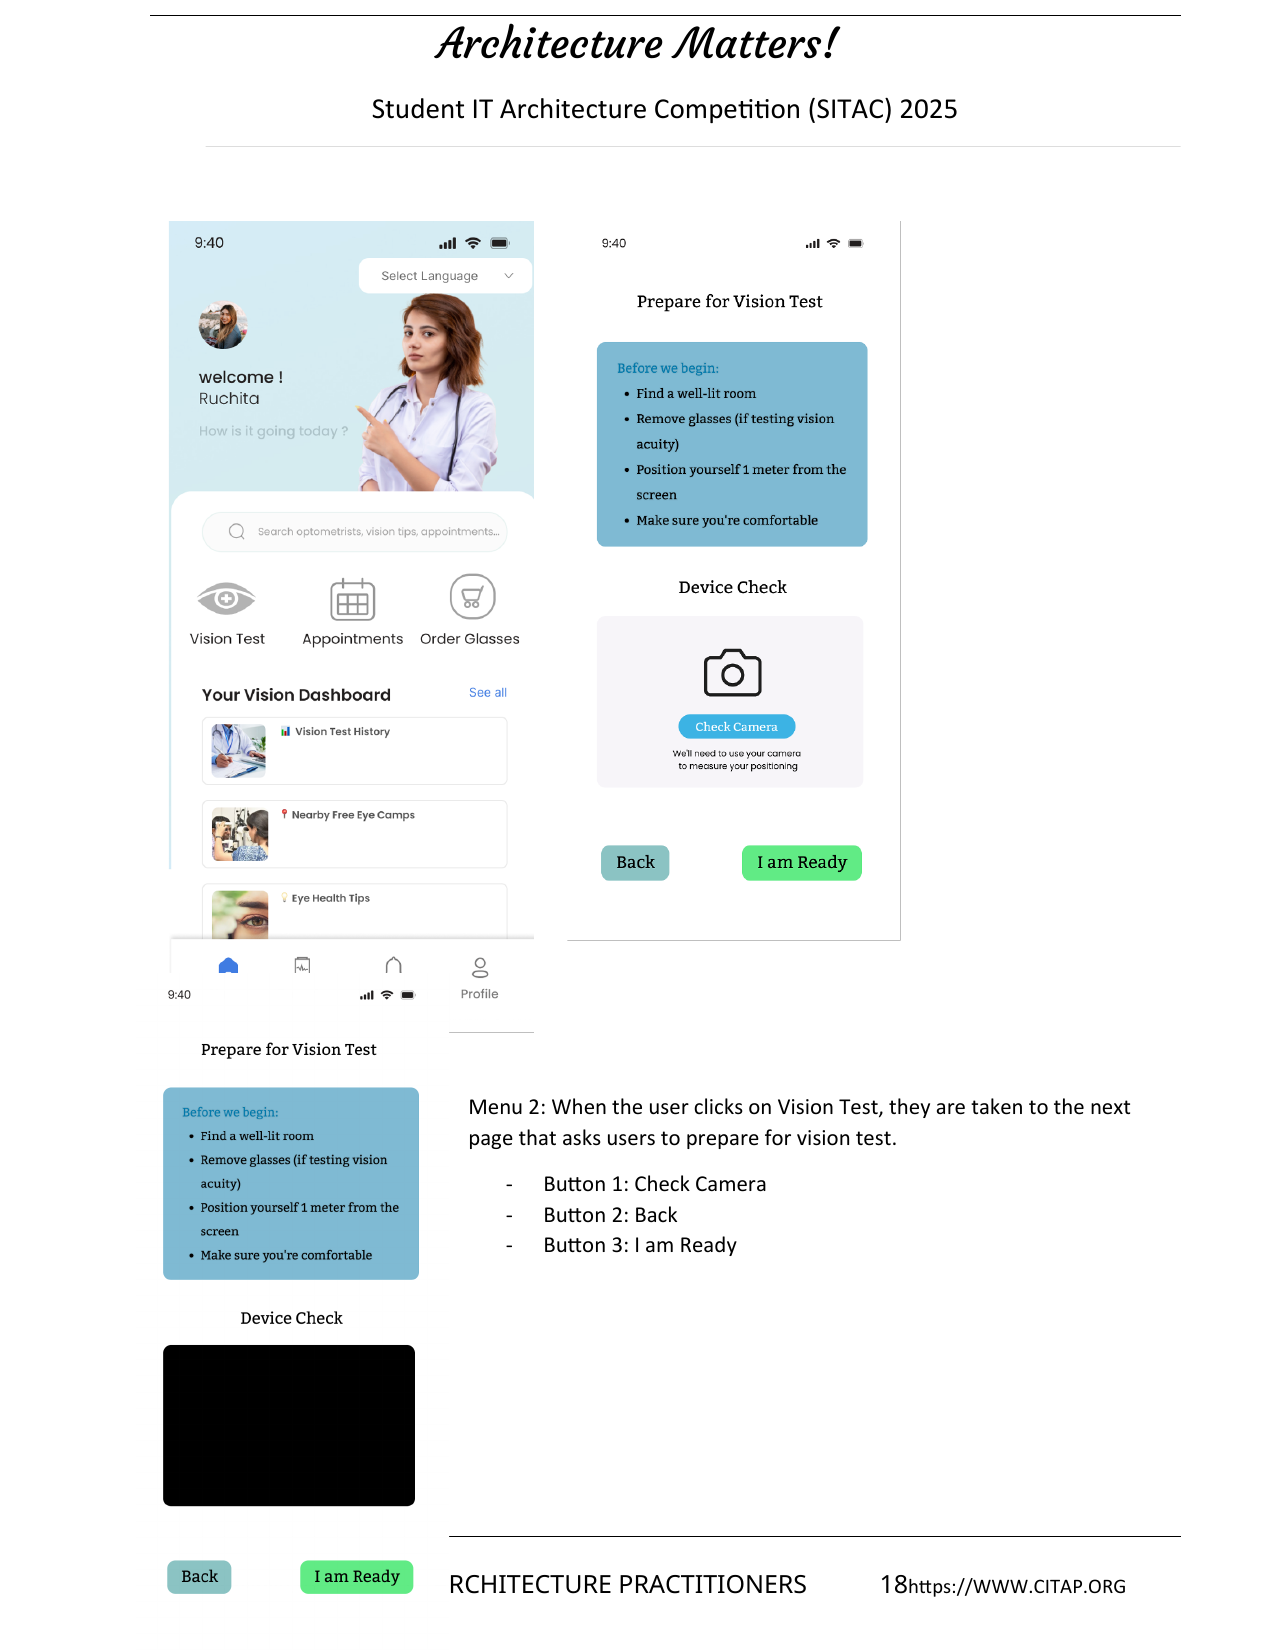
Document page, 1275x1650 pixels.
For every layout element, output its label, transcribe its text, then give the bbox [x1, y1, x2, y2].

picture [136, 221, 534, 1650]
list Button 2: Back [450, 1200, 1181, 1228]
text Menu 2: When the user clicks on Vision Test, they are taken to the next page that asks users to prepare for vision test. [450, 1093, 1181, 1151]
list Button 1: Check Camera [450, 1170, 1181, 1198]
list Button 3: I am Ready [450, 1230, 1181, 1258]
picture [567, 221, 901, 941]
